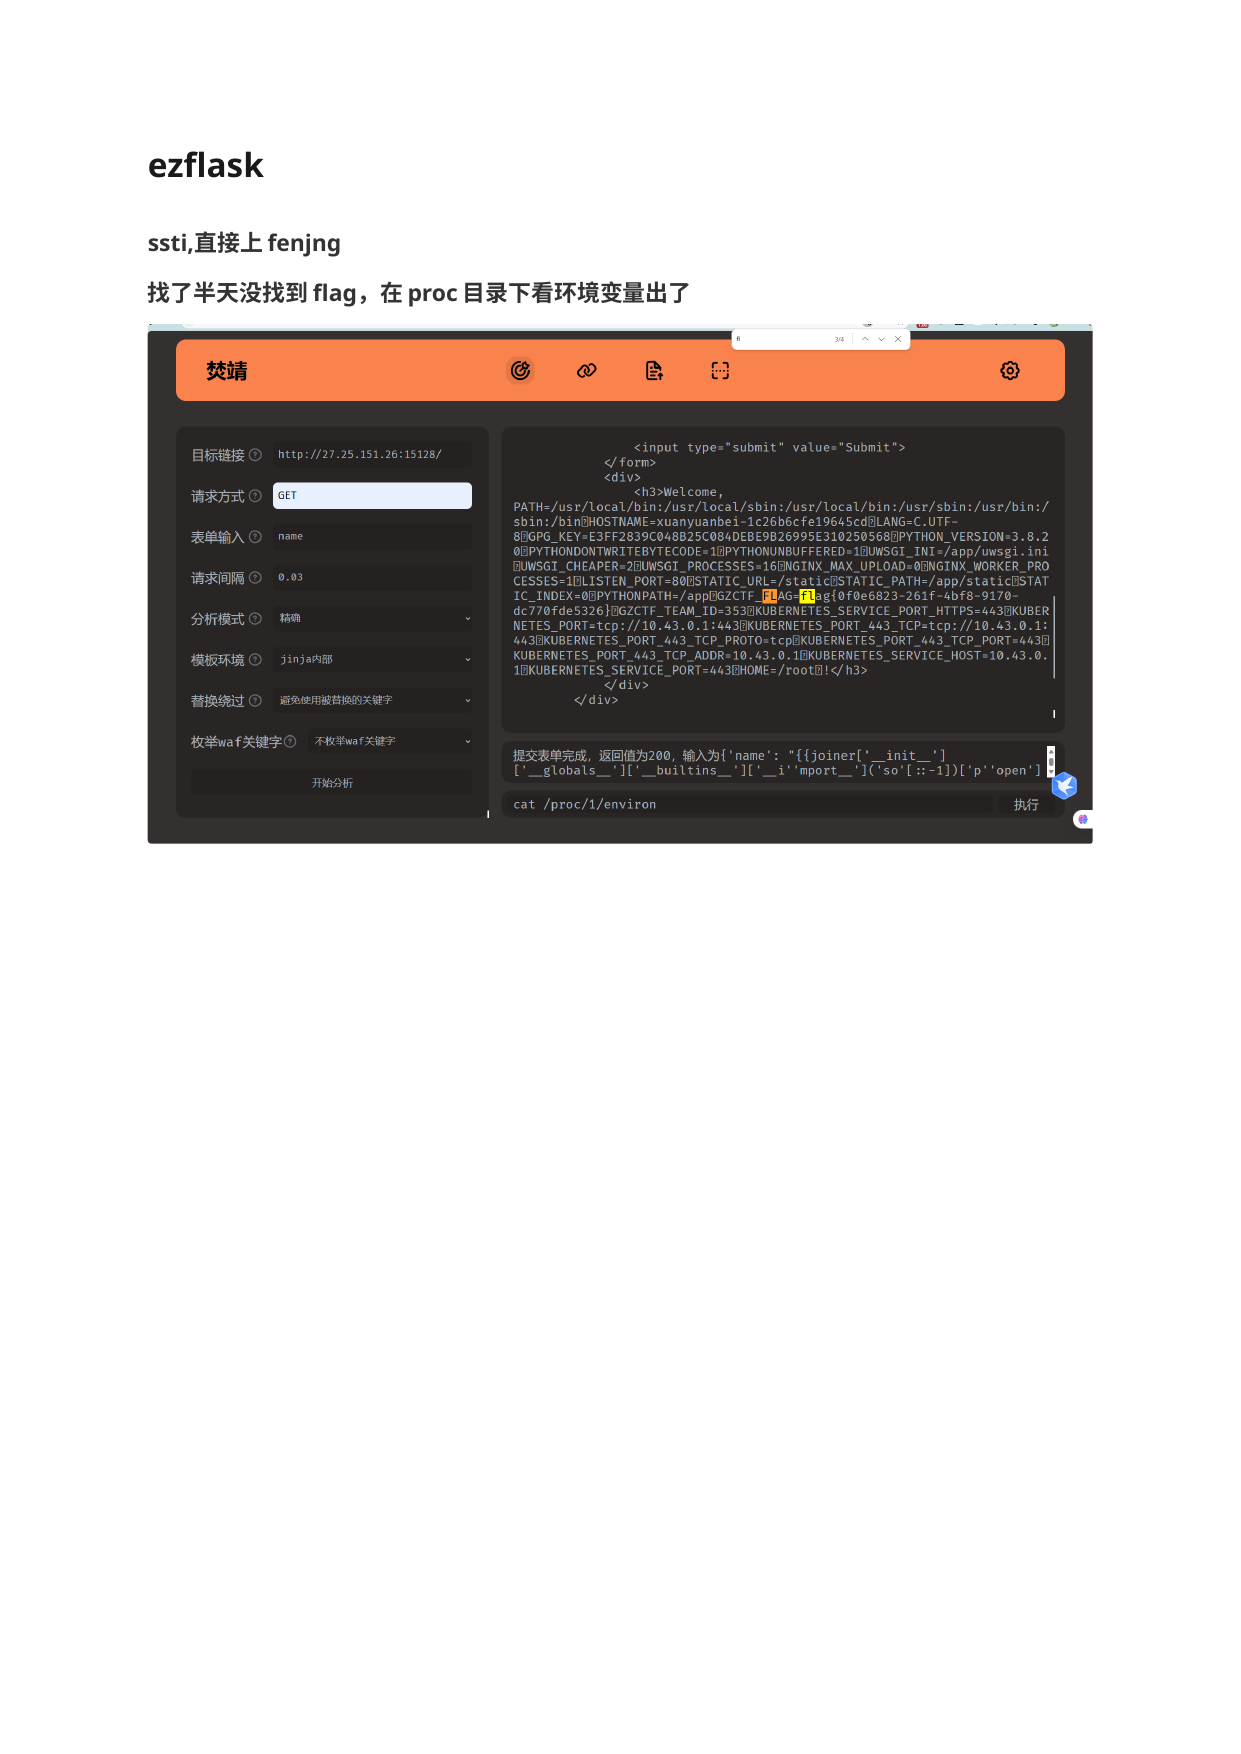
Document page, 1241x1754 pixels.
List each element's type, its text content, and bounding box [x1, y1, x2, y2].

subtitle ezflask [148, 142, 1093, 187]
picture [147, 324, 1093, 844]
list ssti,直接上fenjng [148, 225, 1093, 258]
list 找了半天没找到flag，在proc目录下看环境变量出了 [148, 275, 1093, 308]
